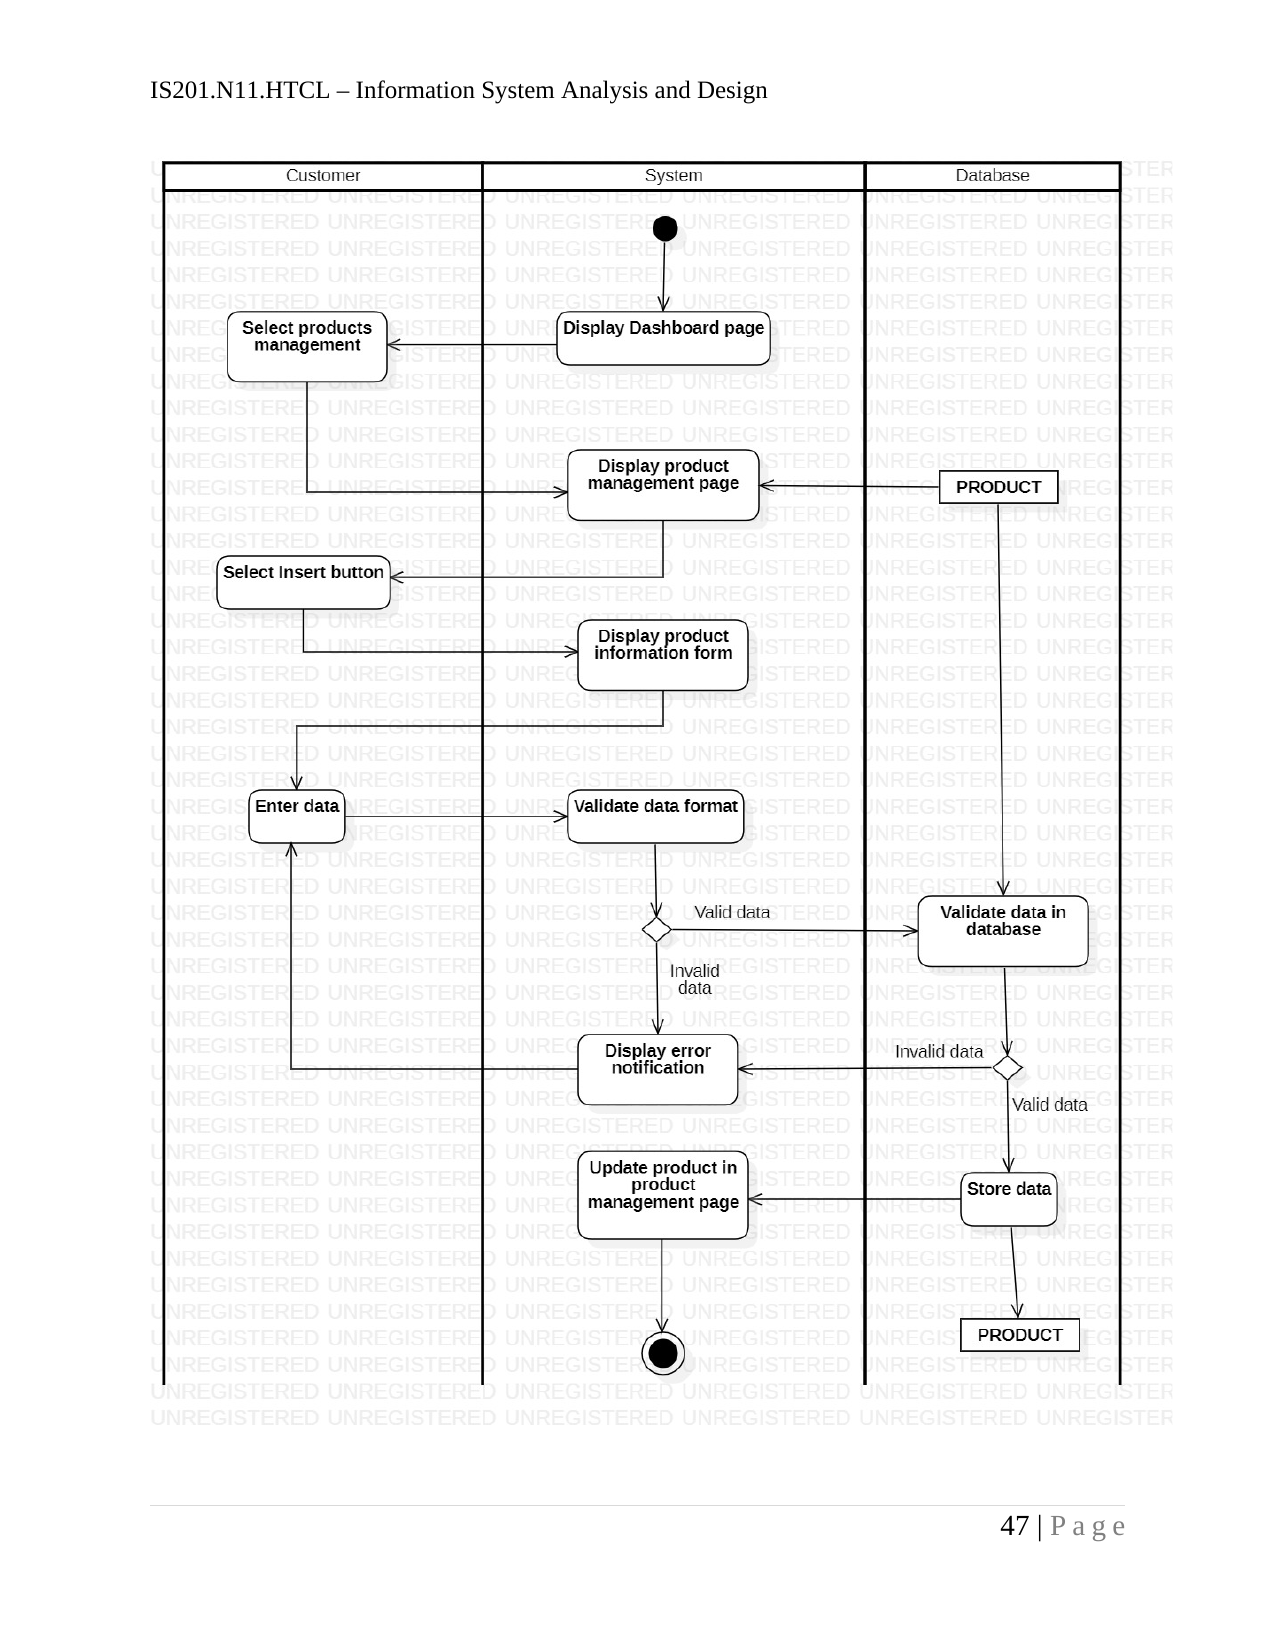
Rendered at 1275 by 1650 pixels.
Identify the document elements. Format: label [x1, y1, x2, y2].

picture [150, 150, 1173, 1438]
